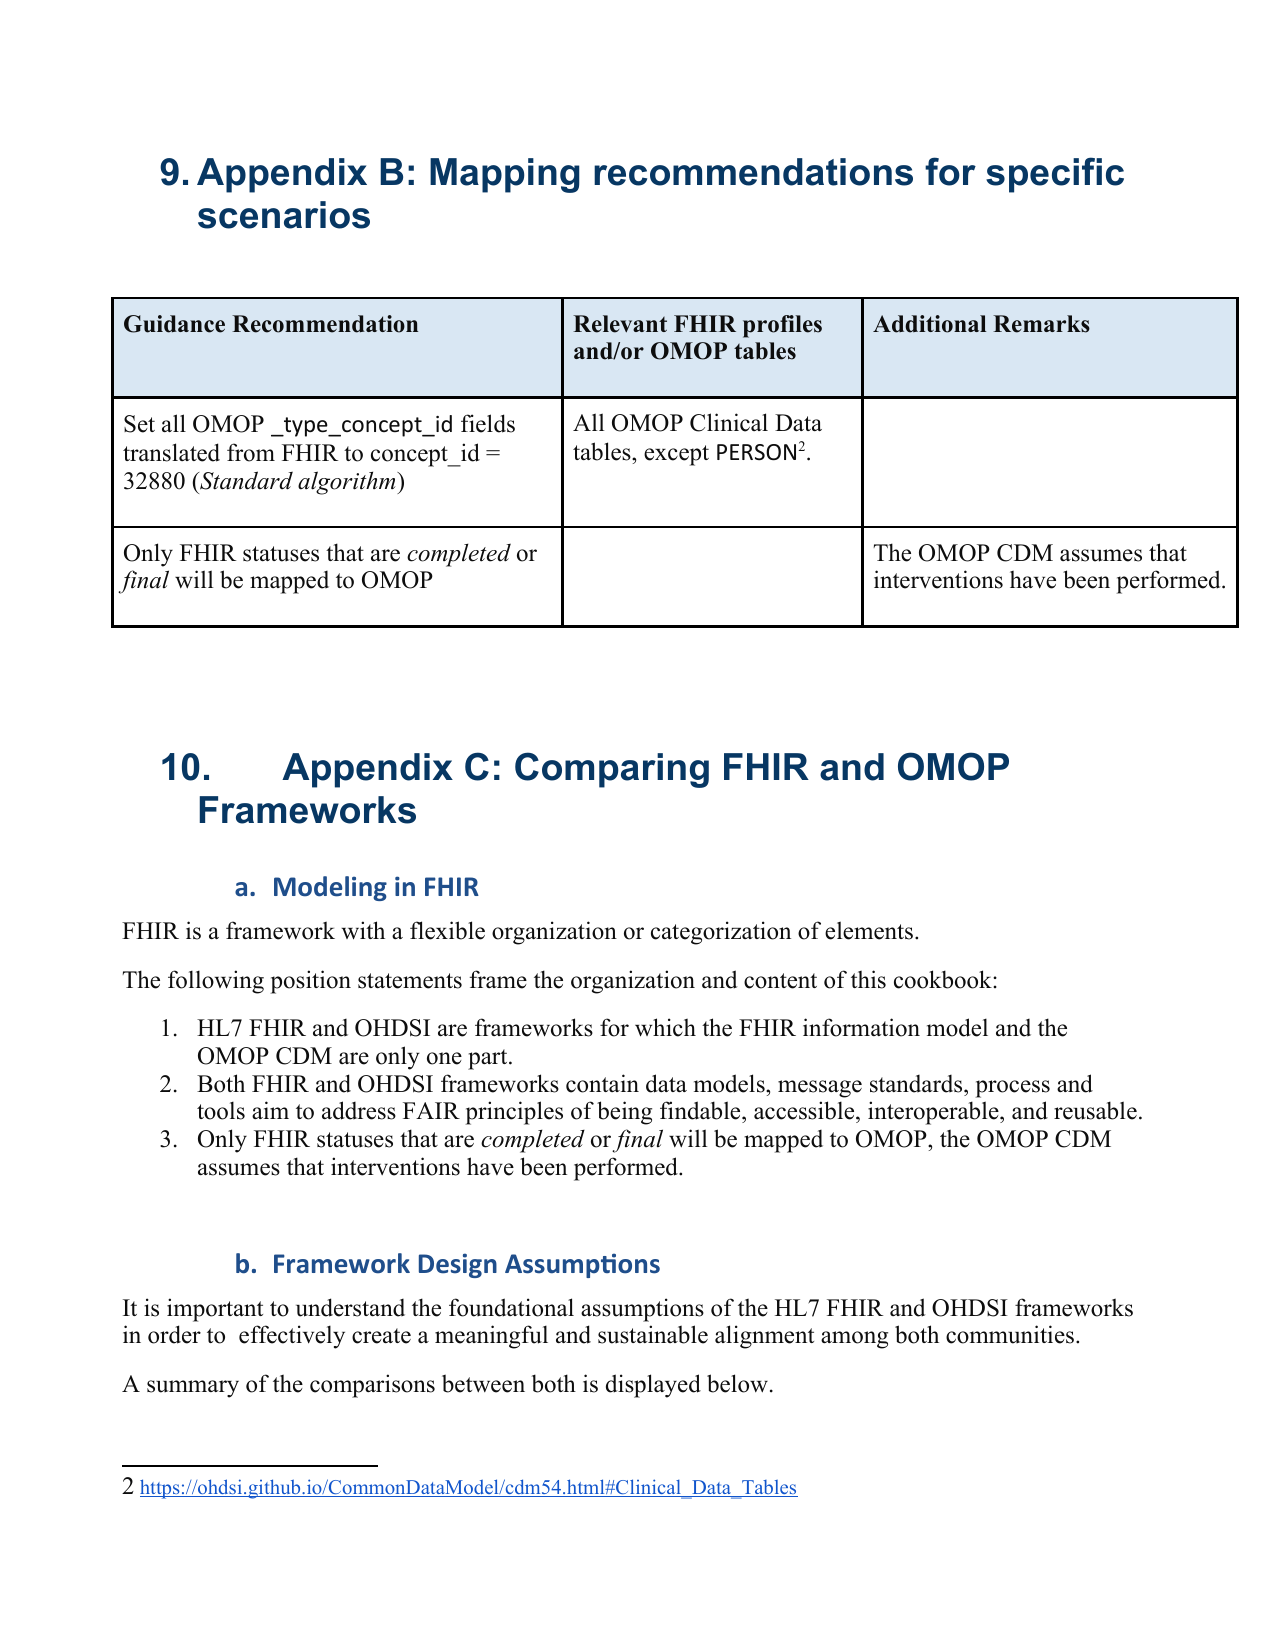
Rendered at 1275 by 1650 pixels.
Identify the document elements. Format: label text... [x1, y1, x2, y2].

table_cell Set all OMOP _type_concept_id fields translated from FHIR to concept_id = 32880 (Standard algorithm) [114, 399, 561, 526]
subtitle Appendix C: Comparing FHIR and OMOP Frameworks [159, 745, 1144, 832]
text It is important to understand the foundational assumptions of the HL7 FHIR and OHDSI frameworks in order to effectively create a meaningful and sustainable alignment among both communities. [122, 1294, 1144, 1349]
text The following position statements frame the organization and content of this cookbook: [122, 966, 1144, 993]
table_cell All OMOP Clinical Data tables, except PERSON. [564, 399, 861, 526]
list HL7 FHIR and OHDSI are frameworks for which the FHIR information model and the OMOP CDM are only one part. [159, 1014, 1144, 1070]
text FHIR is a framework with a flexible organization or categorization of elements. [122, 917, 1144, 945]
table_header Additional Remarks [864, 299, 1236, 396]
subtitle Modeling in FHIR [234, 869, 1144, 905]
list Only FHIR statuses that are completed or final will be mapped to OMOP, the OMOP CDM assumes that interventions have been performed. [159, 1125, 1144, 1181]
subtitle Appendix B: Mapping recommendations for specific scenarios [159, 150, 1144, 236]
table_cell The OMOP CDM assumes that interventions have been performed. [864, 528, 1236, 625]
list Both FHIR and OHDSI frameworks contain data models, message standards, process and tools aim to address FAIR principles of being findable, accessible, interoperable, and reusable. [159, 1070, 1144, 1125]
table_header Guidance Recommendation [114, 299, 561, 396]
text A summary of the comparisons between both is displayed below. [122, 1370, 1144, 1398]
table_header Relevant FHIR profiles and/or OMOP tables [564, 299, 861, 396]
table_cell [864, 399, 1236, 526]
table_cell Only FHIR statuses that are completed or final will be mapped to OMOP [114, 528, 561, 625]
subtitle Framework Design Assumptions [234, 1246, 1144, 1281]
table_cell [564, 528, 861, 625]
